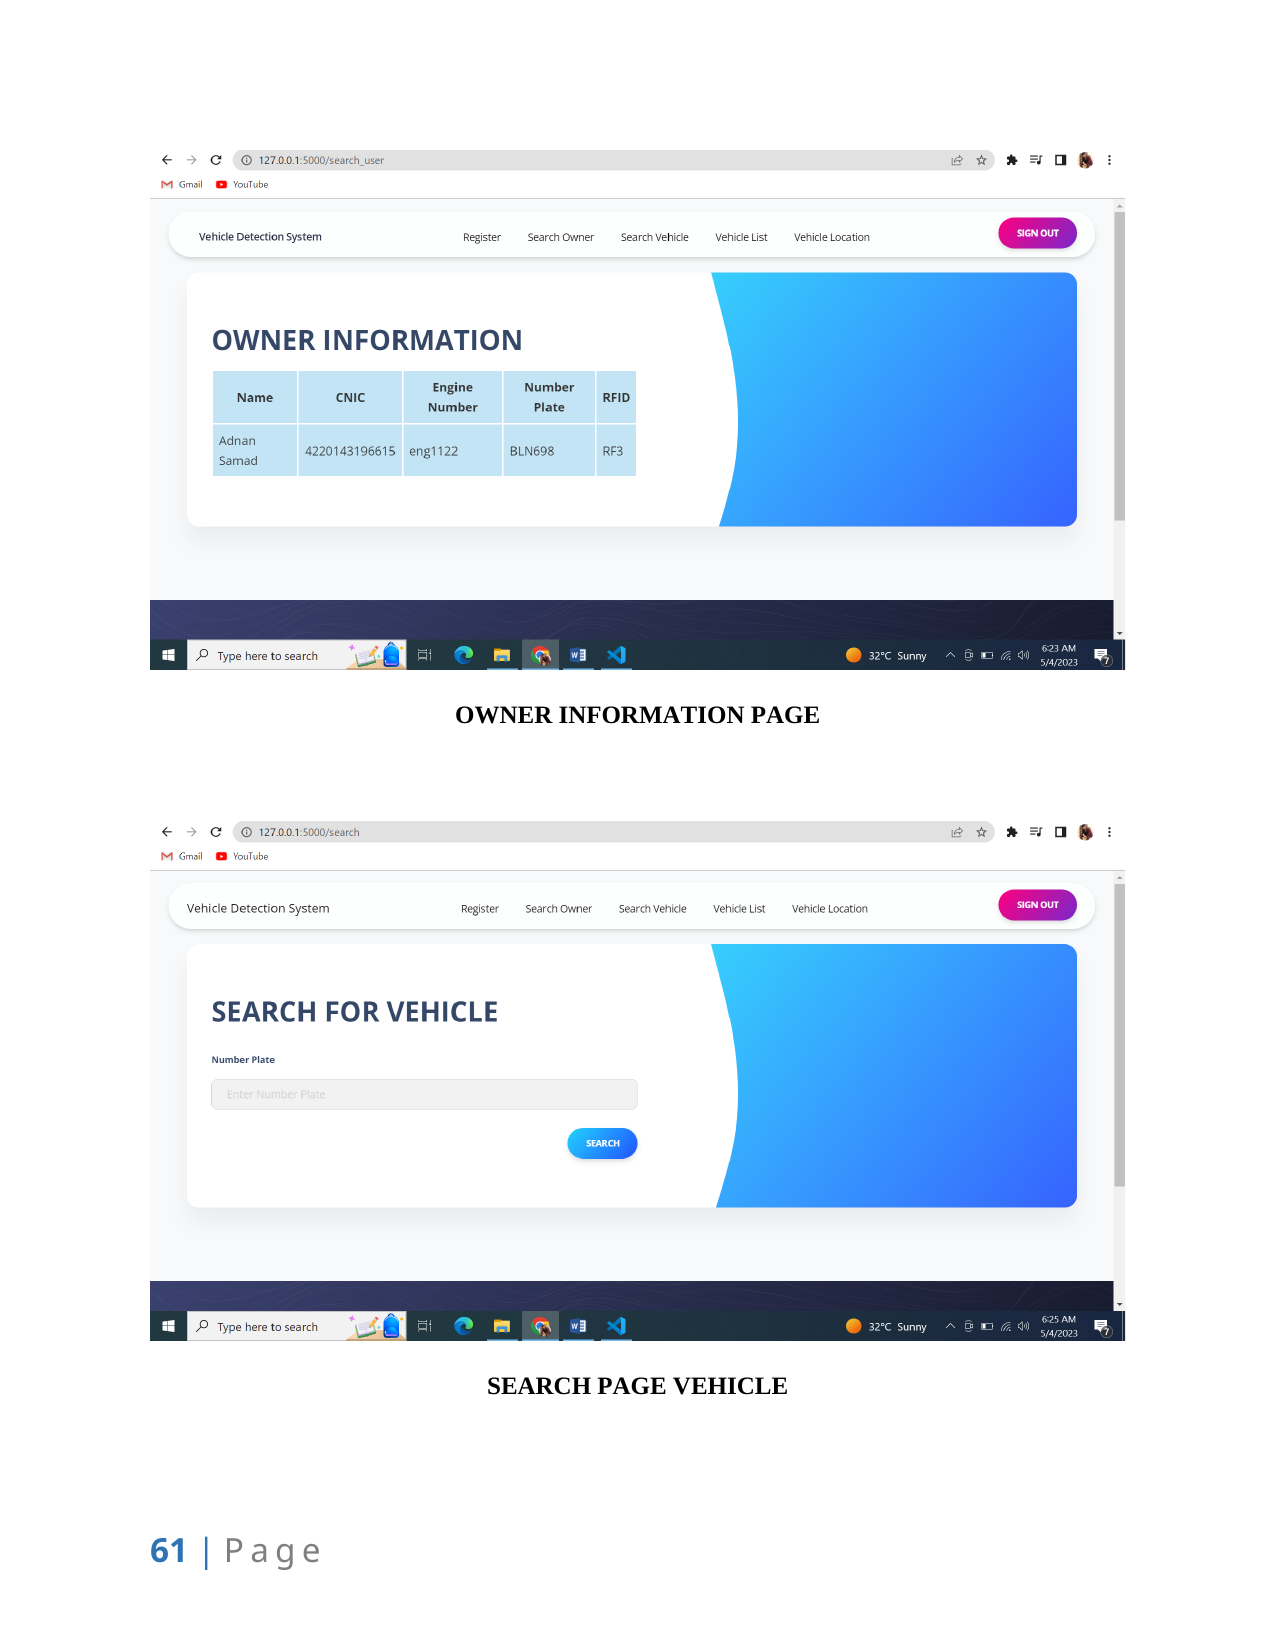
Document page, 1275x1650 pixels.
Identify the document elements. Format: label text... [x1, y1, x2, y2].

picture [150, 150, 1125, 670]
text SEARCH PAGE VEHICLE [150, 1371, 1125, 1400]
text OWNER INFORMATION PAGE [150, 700, 1125, 729]
picture [150, 819, 1125, 1341]
